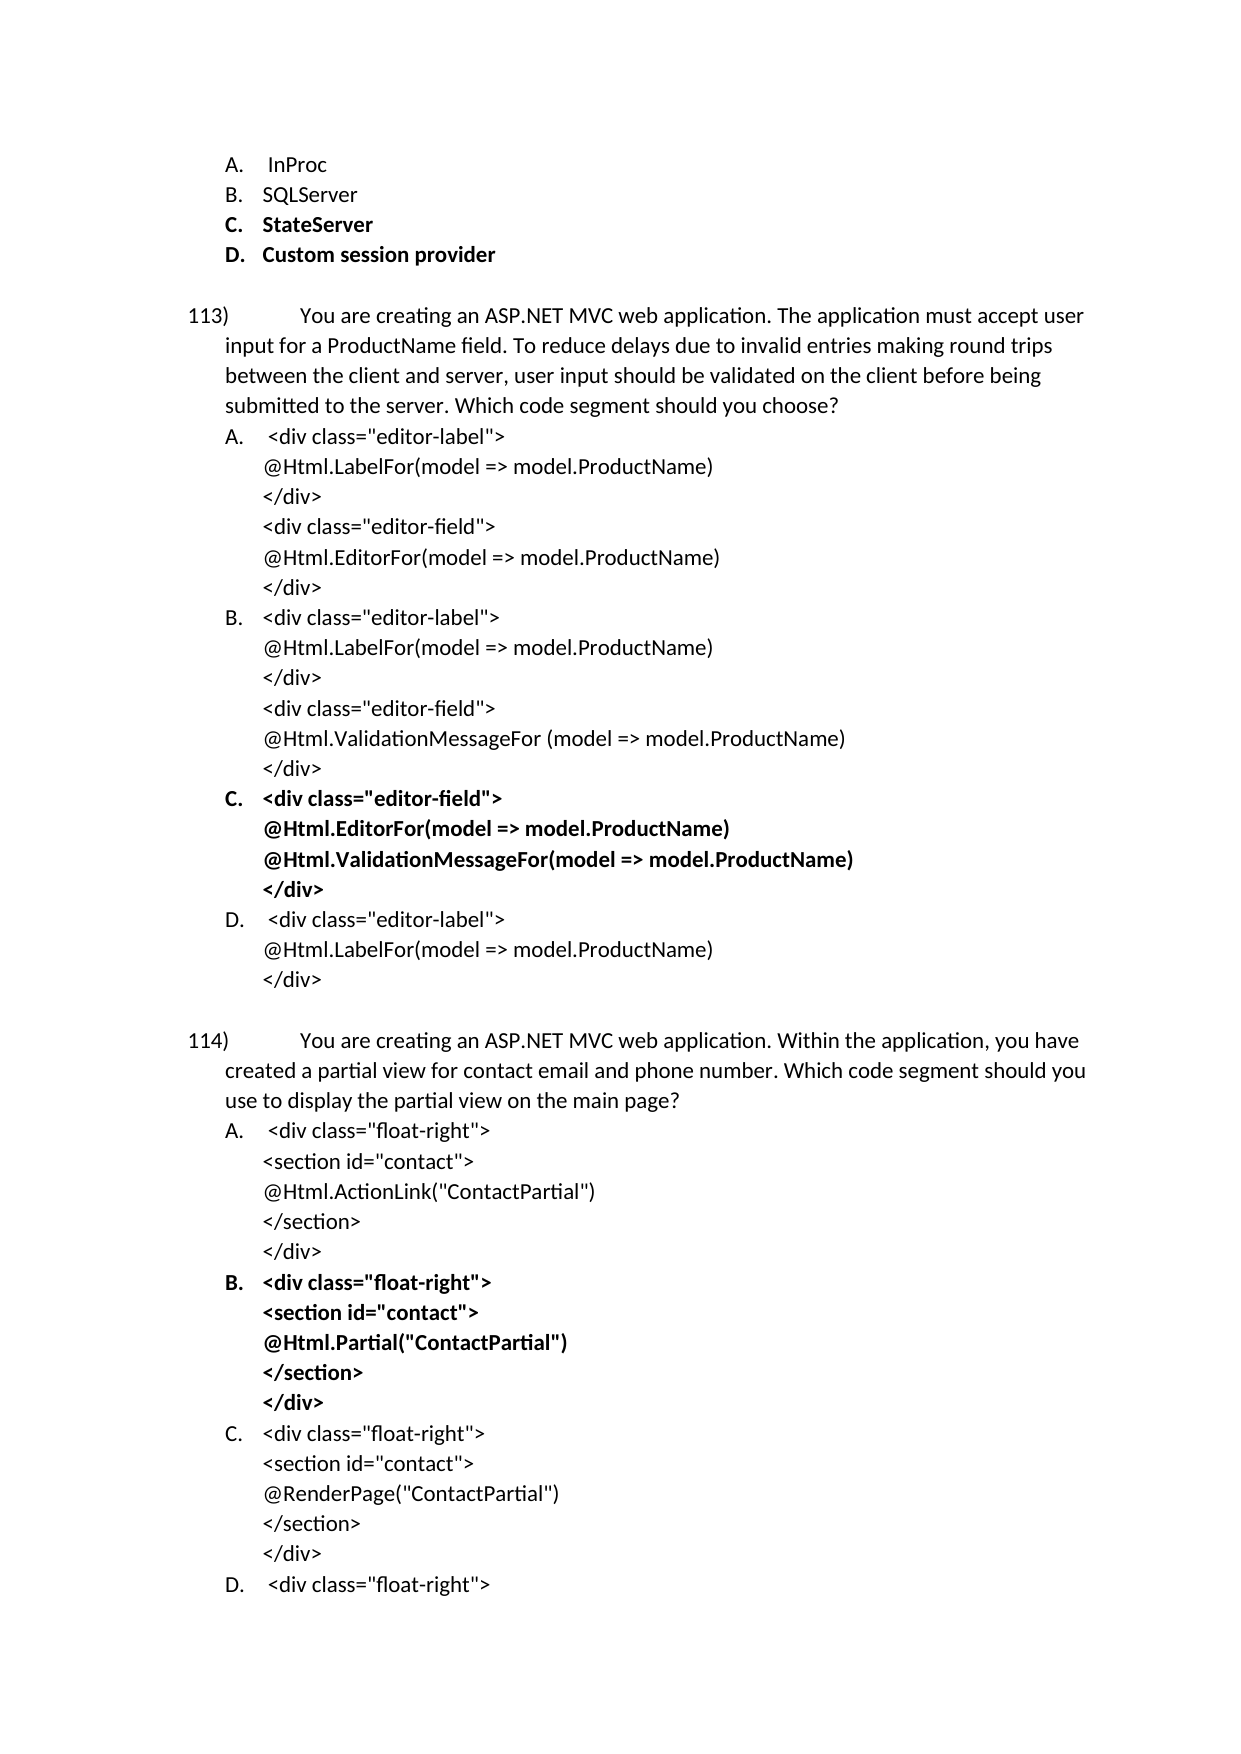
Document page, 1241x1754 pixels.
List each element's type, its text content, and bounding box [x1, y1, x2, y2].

list @Html.Partial("ContactPartial") [262, 1328, 1090, 1356]
list You are creating an ASP.NET MVC web application. The application must accept user input for a ProductName field. To reduce delays due to invalid entries making round trips between the client and server, user input should be validated on the client before being submitted to the server. Which code segment should you choose? [187, 301, 1090, 420]
list <section id="contact"> [262, 1449, 1090, 1477]
list </div> [262, 1539, 1090, 1568]
list <section id="contact"> [262, 1298, 1090, 1326]
list InProc [225, 150, 1090, 178]
list <div class="float-right"> [225, 1117, 1090, 1145]
list <div class="float-right"> [225, 1419, 1090, 1447]
list <div class="editor-field"> [262, 694, 1090, 722]
list @RenderPage("ContactPartial") [262, 1479, 1090, 1507]
list </div> [262, 966, 1090, 994]
list @Html.EditorFor(model => model.ProductName) [262, 543, 1090, 571]
list @Html.ActionLink("ContactPartial") [262, 1177, 1090, 1205]
list </div> [262, 875, 1090, 903]
list @Html.LabelFor(model => model.ProductName) [262, 935, 1090, 963]
list Custom session provider [225, 241, 1090, 269]
list <div class="editor-label"> [225, 905, 1090, 933]
list StateServer [225, 210, 1090, 238]
list </section> [262, 1207, 1090, 1235]
list SQLServer [225, 180, 1090, 208]
list @Html.LabelFor(model => model.ProductName) [262, 452, 1090, 480]
list <div class="editor-label"> [225, 603, 1090, 631]
list </div> [262, 663, 1090, 692]
list </section> [262, 1358, 1090, 1386]
list <div class="editor-field"> [225, 784, 1090, 812]
list </div> [262, 754, 1090, 782]
list </section> [262, 1509, 1090, 1537]
list </div> [262, 1237, 1090, 1266]
list <div class="float-right"> [225, 1268, 1090, 1296]
list </div> [262, 573, 1090, 601]
list <div class="float-right"> [225, 1570, 1090, 1598]
list @Html.LabelFor(model => model.ProductName) [262, 633, 1090, 661]
list @Html.EditorFor(model => model.ProductName) [262, 814, 1090, 843]
list @Html.ValidationMessageFor (model => model.ProductName) [262, 724, 1090, 752]
list </div> [262, 482, 1090, 510]
list <div class="editor-field"> [262, 512, 1090, 541]
list <section id="contact"> [262, 1147, 1090, 1175]
list </div> [262, 1388, 1090, 1417]
list <div class="editor-label"> [225, 422, 1090, 450]
list You are creating an ASP.NET MVC web application. Within the application, you have created a partial view for contact email and phone number. Which code segment should you use to display the partial view on the main page? [187, 1026, 1090, 1114]
list @Html.ValidationMessageFor(model => model.ProductName) [262, 845, 1090, 873]
